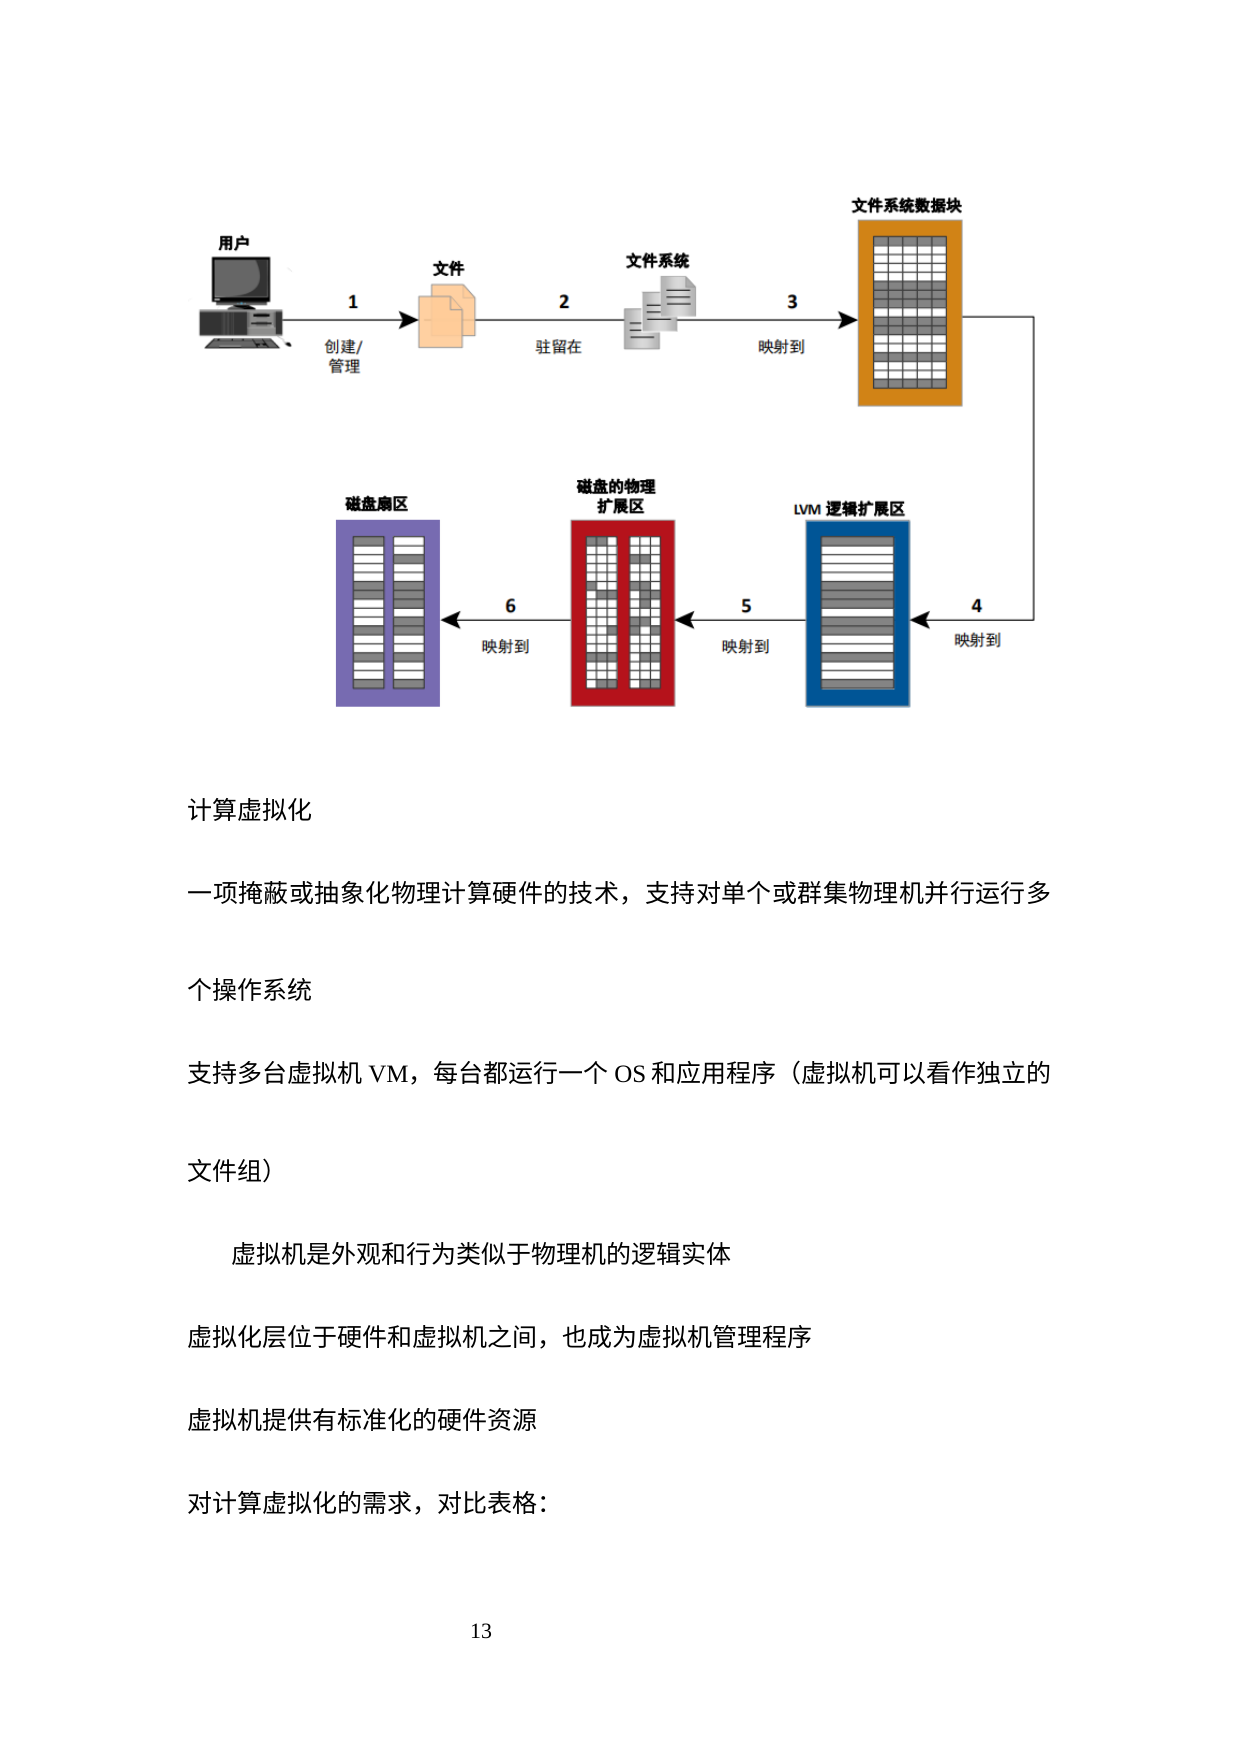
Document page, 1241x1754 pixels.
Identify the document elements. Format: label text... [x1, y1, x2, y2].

subtitle 计算虚拟化 [187, 776, 1053, 841]
picture [187, 162, 1052, 710]
text 对计算虚拟化的需求，对比表格： [187, 1469, 1053, 1534]
text 虚拟化层位于硬件和虚拟机之间，也成为虚拟机管理程序 [187, 1303, 1053, 1368]
text 支持多台虚拟机VM，每台都运行一个OS和应用程序（虚拟机可以看作独立的文件组） [187, 1039, 1053, 1202]
text 虚拟机提供有标准化的硬件资源 [187, 1386, 1053, 1451]
text 虚拟机是外观和行为类似于物理机的逻辑实体 [187, 1220, 1053, 1285]
text 一项掩蔽或抽象化物理计算硬件的技术，支持对单个或群集物理机并行运行多个操作系统 [187, 859, 1053, 1021]
